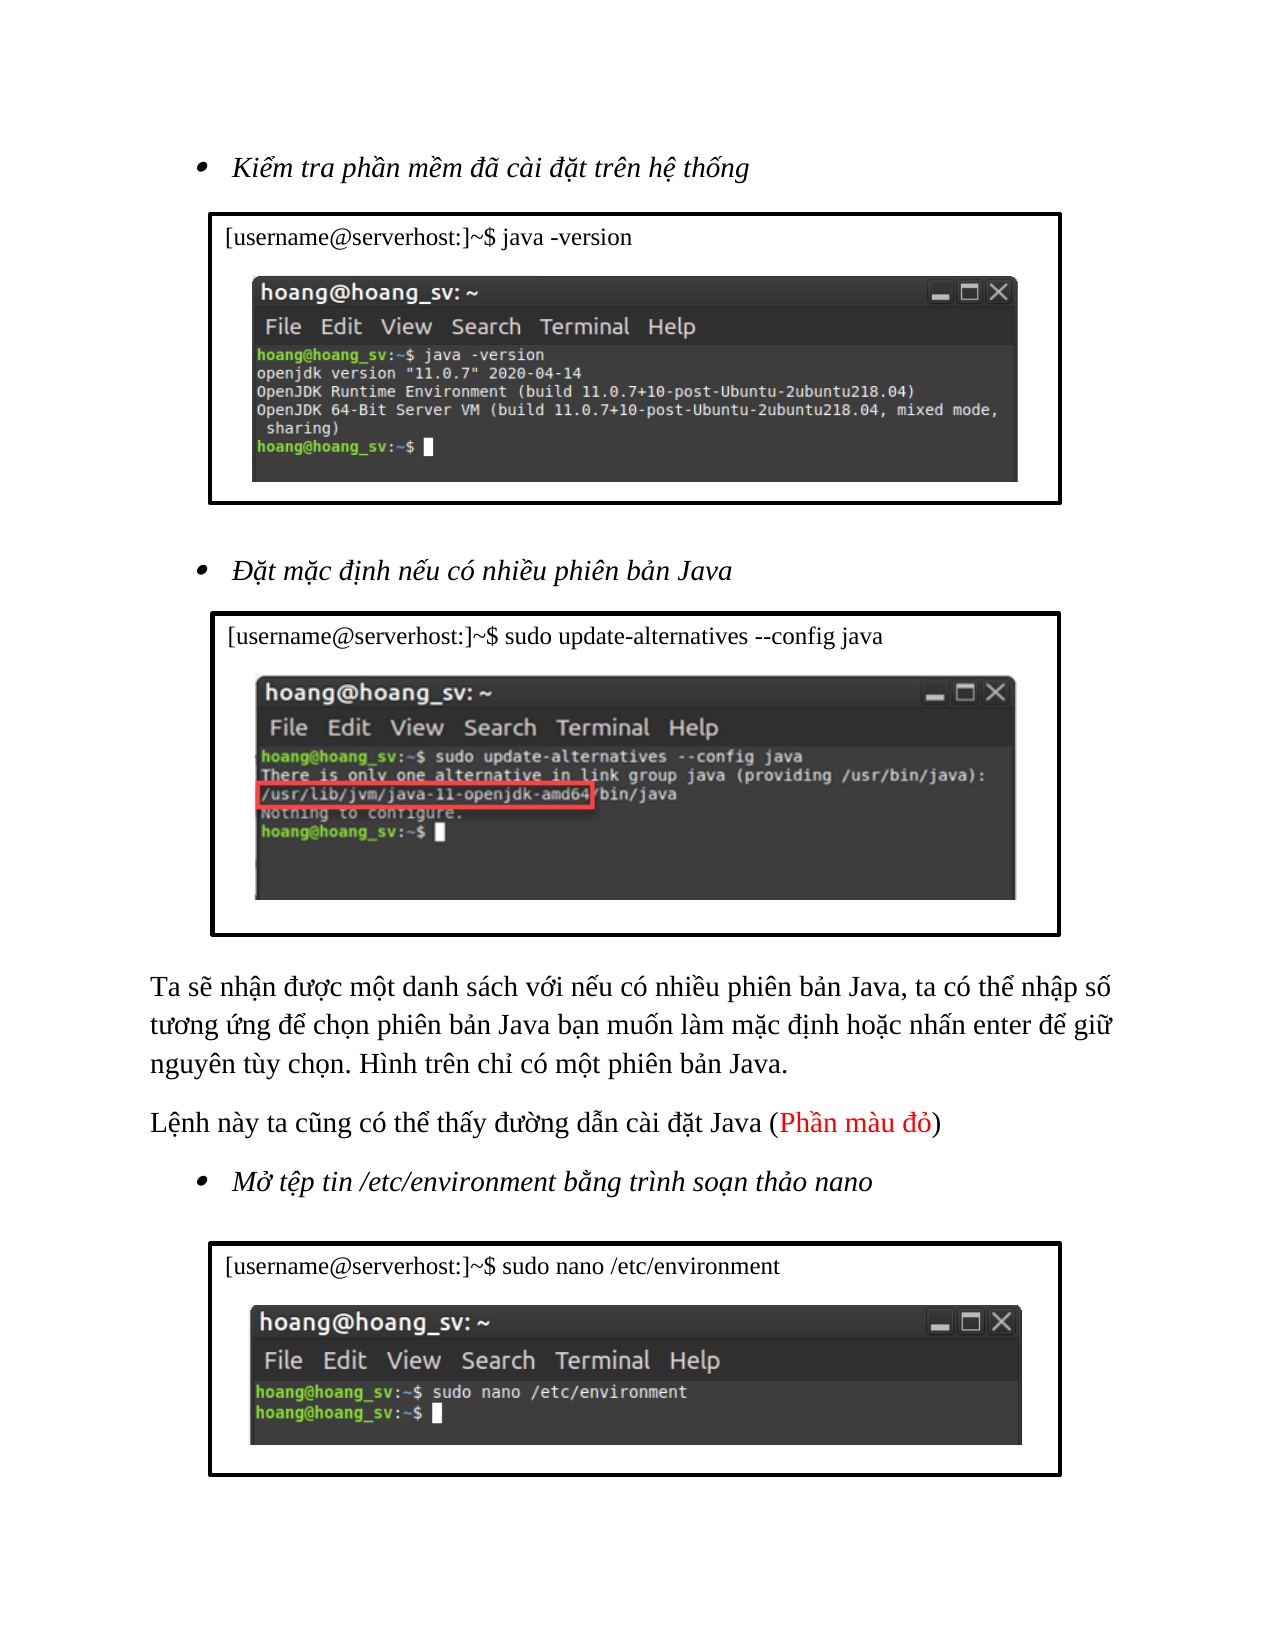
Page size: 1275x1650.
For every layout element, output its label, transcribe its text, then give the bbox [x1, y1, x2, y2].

text Lệnh này ta cũng có thể thấy đường dẫn cài đặt Java (Phần màu đỏ) [150, 1105, 1125, 1139]
list Mở tệp tin /etc/environment bằng trình soạn thảo nano [194, 1164, 1125, 1198]
list Kiểm tra phần mềm đã cài đặt trên hệ thống [194, 150, 1125, 184]
text Ta sẽ nhận được một danh sách với nếu có nhiều phiên bản Java, ta có thể nhập số tương ứng để chọn phiên bản Java bạn muốn làm mặc định hoặc nhấn enter để giữ nguyên tùy chọn. Hình trên chỉ có một phiên bản Java. [150, 969, 1125, 1079]
picture [248, 1305, 1022, 1445]
picture [254, 674, 1017, 900]
list Đặt mặc định nếu có nhiều phiên bản Java [194, 553, 1125, 587]
picture [252, 275, 1019, 482]
